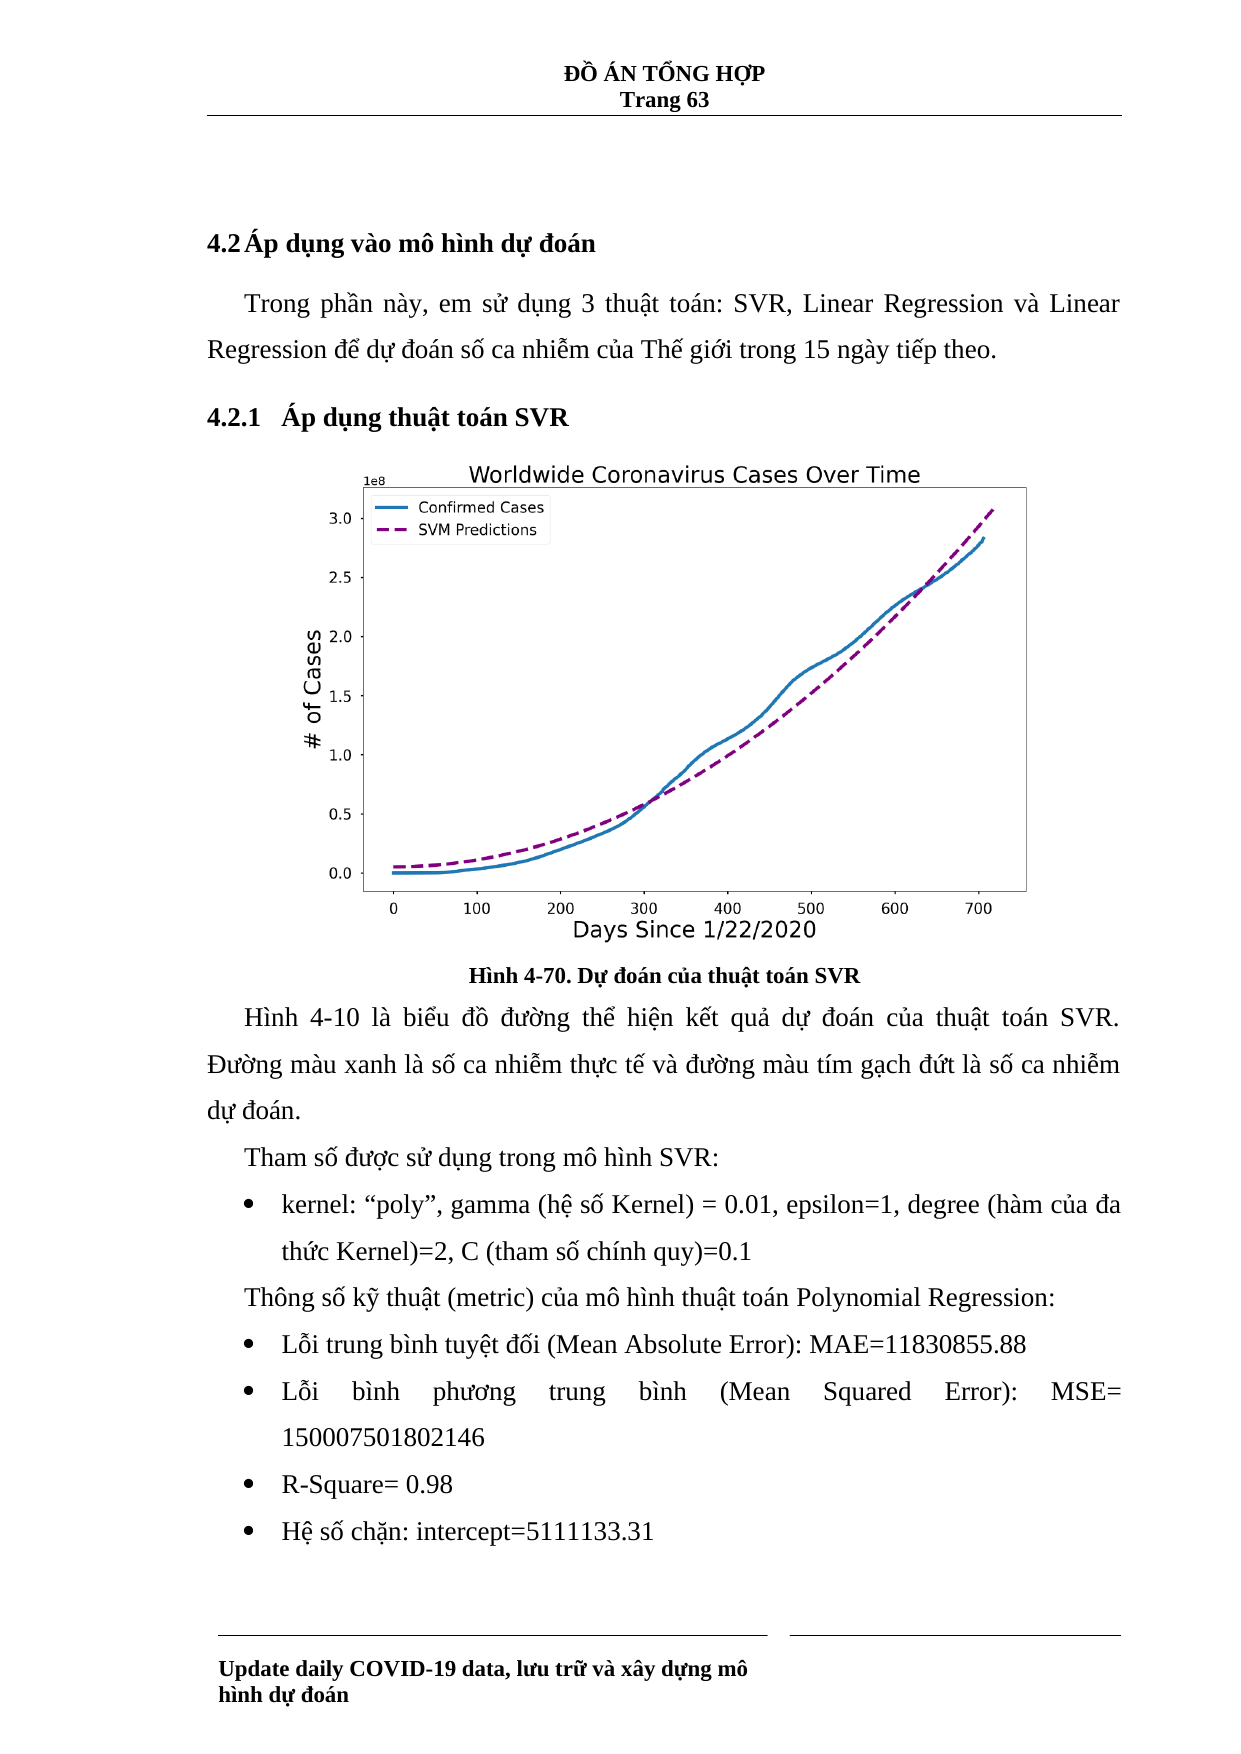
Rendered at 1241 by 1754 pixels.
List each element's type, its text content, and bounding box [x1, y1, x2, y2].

text Thông số kỹ thuật (metric) của mô hình thuật toán Polynomial Regression: [207, 1281, 1122, 1312]
list Lỗi trung bình tuyệt đối (Mean Absolute Error): MAE=11830855.88 [244, 1328, 1122, 1359]
subtitle Áp dụng vào mô hình dự đoán [207, 228, 1122, 259]
list Hệ số chặn: intercept=5111133.31 [244, 1515, 1122, 1546]
list Lỗi bình phương trung bình (Mean Squared Error): MSE= 150007501802146 [244, 1375, 1122, 1453]
list R-Square= 0.98 [244, 1468, 1122, 1499]
subtitle Áp dụng thuật toán SVR [207, 401, 1122, 432]
list kernel: “poly”, gamma (hệ số Kernel) = 0.01, epsilon=1, degree (hàm của đa thức Kernel)=2, C (tham số chính quy)=0.1 [244, 1188, 1122, 1266]
text Hình 4-10 là biểu đồ đường thể hiện kết quả dự đoán của thuật toán SVR. Đường màu xanh là số ca nhiễm thực tế và đường màu tím gạch đứt là số ca nhiễm dự đoán. [207, 1001, 1122, 1126]
picture [298, 460, 1031, 947]
text Tham số được sử dụng trong mô hình SVR: [207, 1141, 1122, 1172]
text Hình -. Dự đoán của thuật toán SVR [207, 962, 1122, 988]
text Trong phần này, em sử dụng 3 thuật toán: SVR, Linear Regression và Linear Regression để dự đoán số ca nhiễm của Thế giới trong 15 ngày tiếp theo. [207, 287, 1122, 364]
